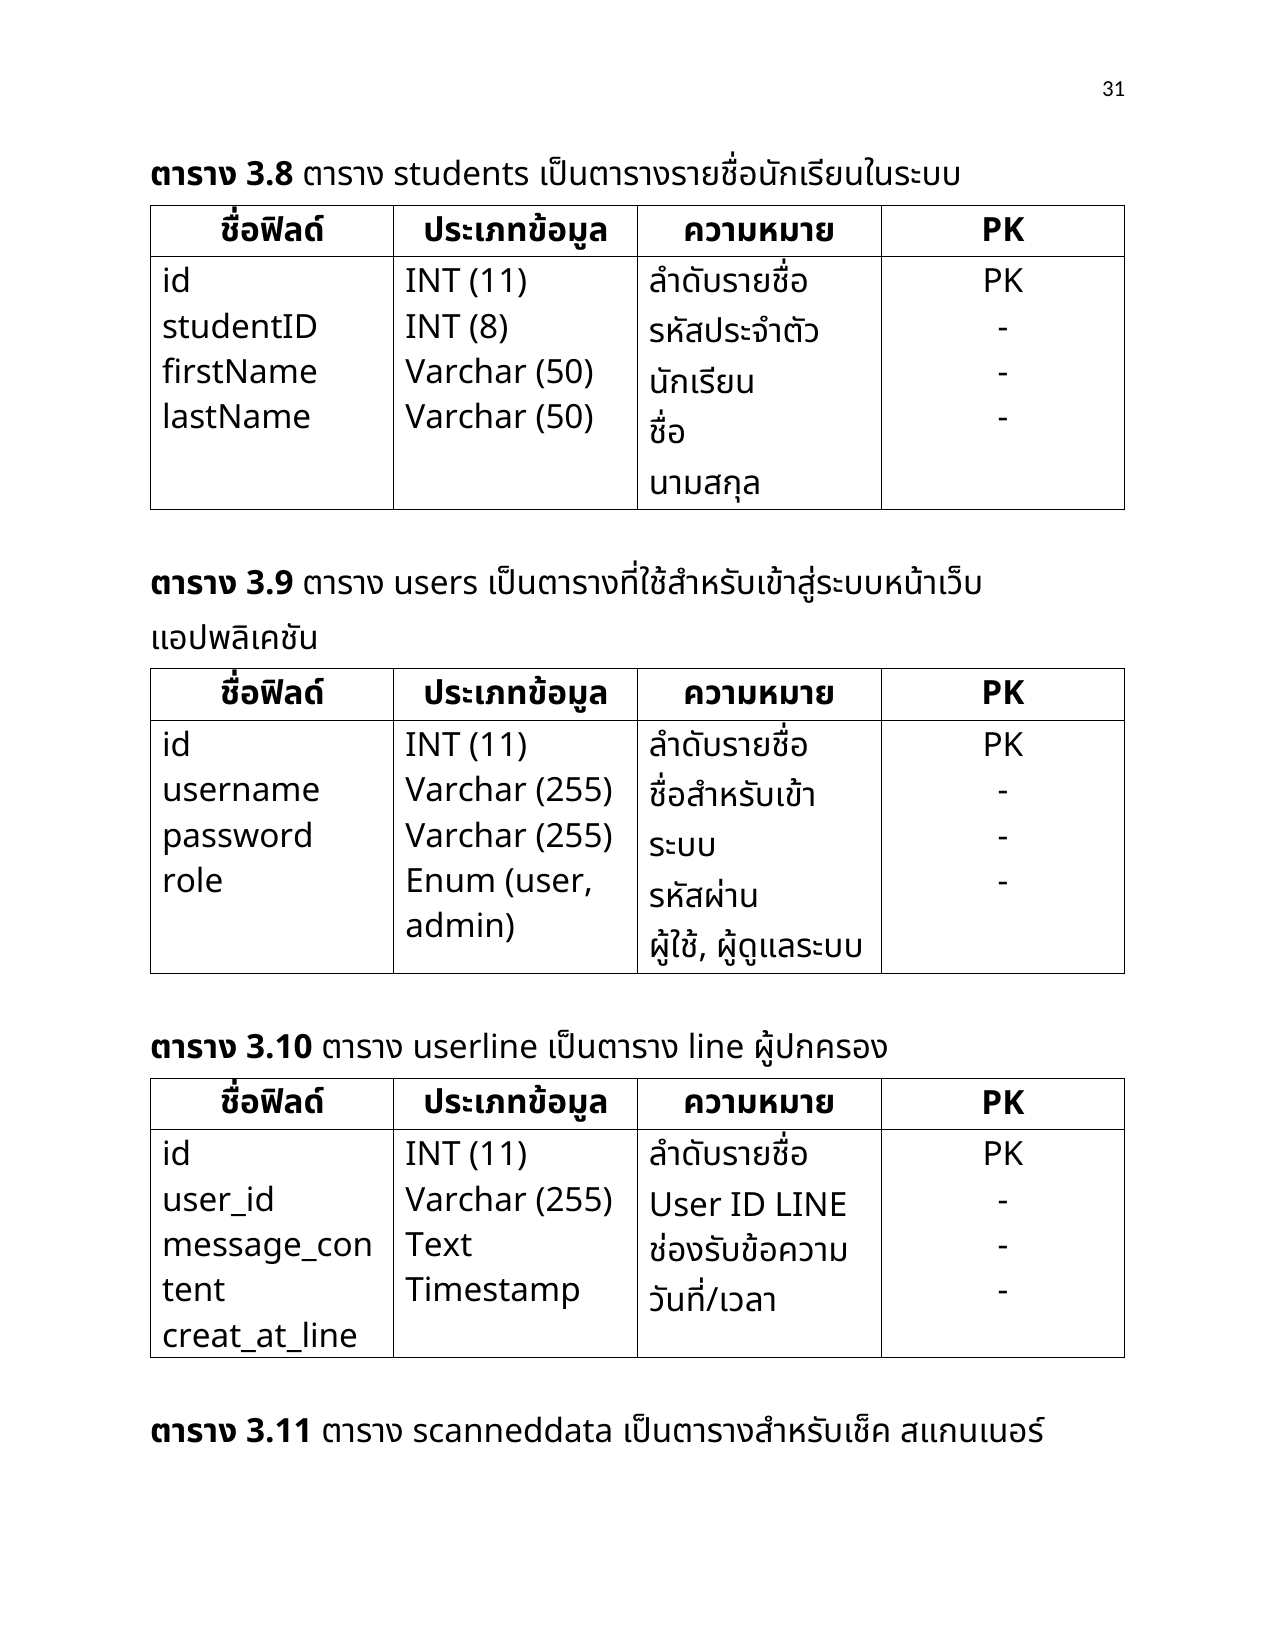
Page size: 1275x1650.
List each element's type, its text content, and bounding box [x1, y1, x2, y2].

table_header ชื่อฟิลด์ [151, 1079, 393, 1129]
table_cell INT (11) Varchar (255) Varchar (255) Enum (user, admin) [394, 721, 637, 973]
table_header ประเภทข้อมูล [394, 206, 637, 256]
text ตาราง 3.10 ตาราง userline เป็นตาราง line ผู้ปกครอง [150, 1023, 1125, 1073]
table_header ชื่อฟิลด์ [151, 206, 393, 256]
table_header PK [882, 669, 1124, 719]
table_cell ลำดับรายชื่อ User ID LINE ช่องรับข้อความ วันที่/เวลา [638, 1130, 881, 1357]
table_cell PK - - - [882, 721, 1124, 973]
text ตาราง 3.11 ตาราง scanneddata เป็นตารางสำหรับเช็ค สแกนเนอร์ [150, 1407, 1125, 1458]
table_cell INT (11) Varchar (255) Text Timestamp [394, 1130, 637, 1357]
table_header PK [882, 1079, 1124, 1129]
table_cell ลำดับรายชื่อ รหัสประจำตัวนักเรียน ชื่อ นามสกุล [638, 257, 881, 509]
text ตาราง 3.9 ตาราง users เป็นตารางที่ใช้สำหรับเข้าสู่ระบบหน้าเว็บแอปพลิเคชัน [150, 559, 1125, 664]
table_header PK [882, 206, 1124, 256]
table_header ความหมาย [638, 669, 881, 719]
table_cell id user_id message_content creat_at_line [151, 1130, 393, 1357]
table_cell id studentID firstName lastName [151, 257, 393, 509]
text ตาราง 3.8 ตาราง students เป็นตารางรายชื่อนักเรียนในระบบ [150, 150, 1125, 201]
table_cell PK - - - [882, 1130, 1124, 1357]
table_header ความหมาย [638, 1079, 881, 1129]
table_header ประเภทข้อมูล [394, 669, 637, 719]
table_header ประเภทข้อมูล [394, 1079, 637, 1129]
table_cell ลำดับรายชื่อ ชื่อสำหรับเข้าระบบ รหัสผ่าน ผู้ใช้, ผู้ดูแลระบบ [638, 721, 881, 973]
table_cell INT (11) INT (8) Varchar (50) Varchar (50) [394, 257, 637, 509]
table_header ชื่อฟิลด์ [151, 669, 393, 719]
table_cell id username password role [151, 721, 393, 973]
table_cell PK - - - [882, 257, 1124, 509]
table_header ความหมาย [638, 206, 881, 256]
